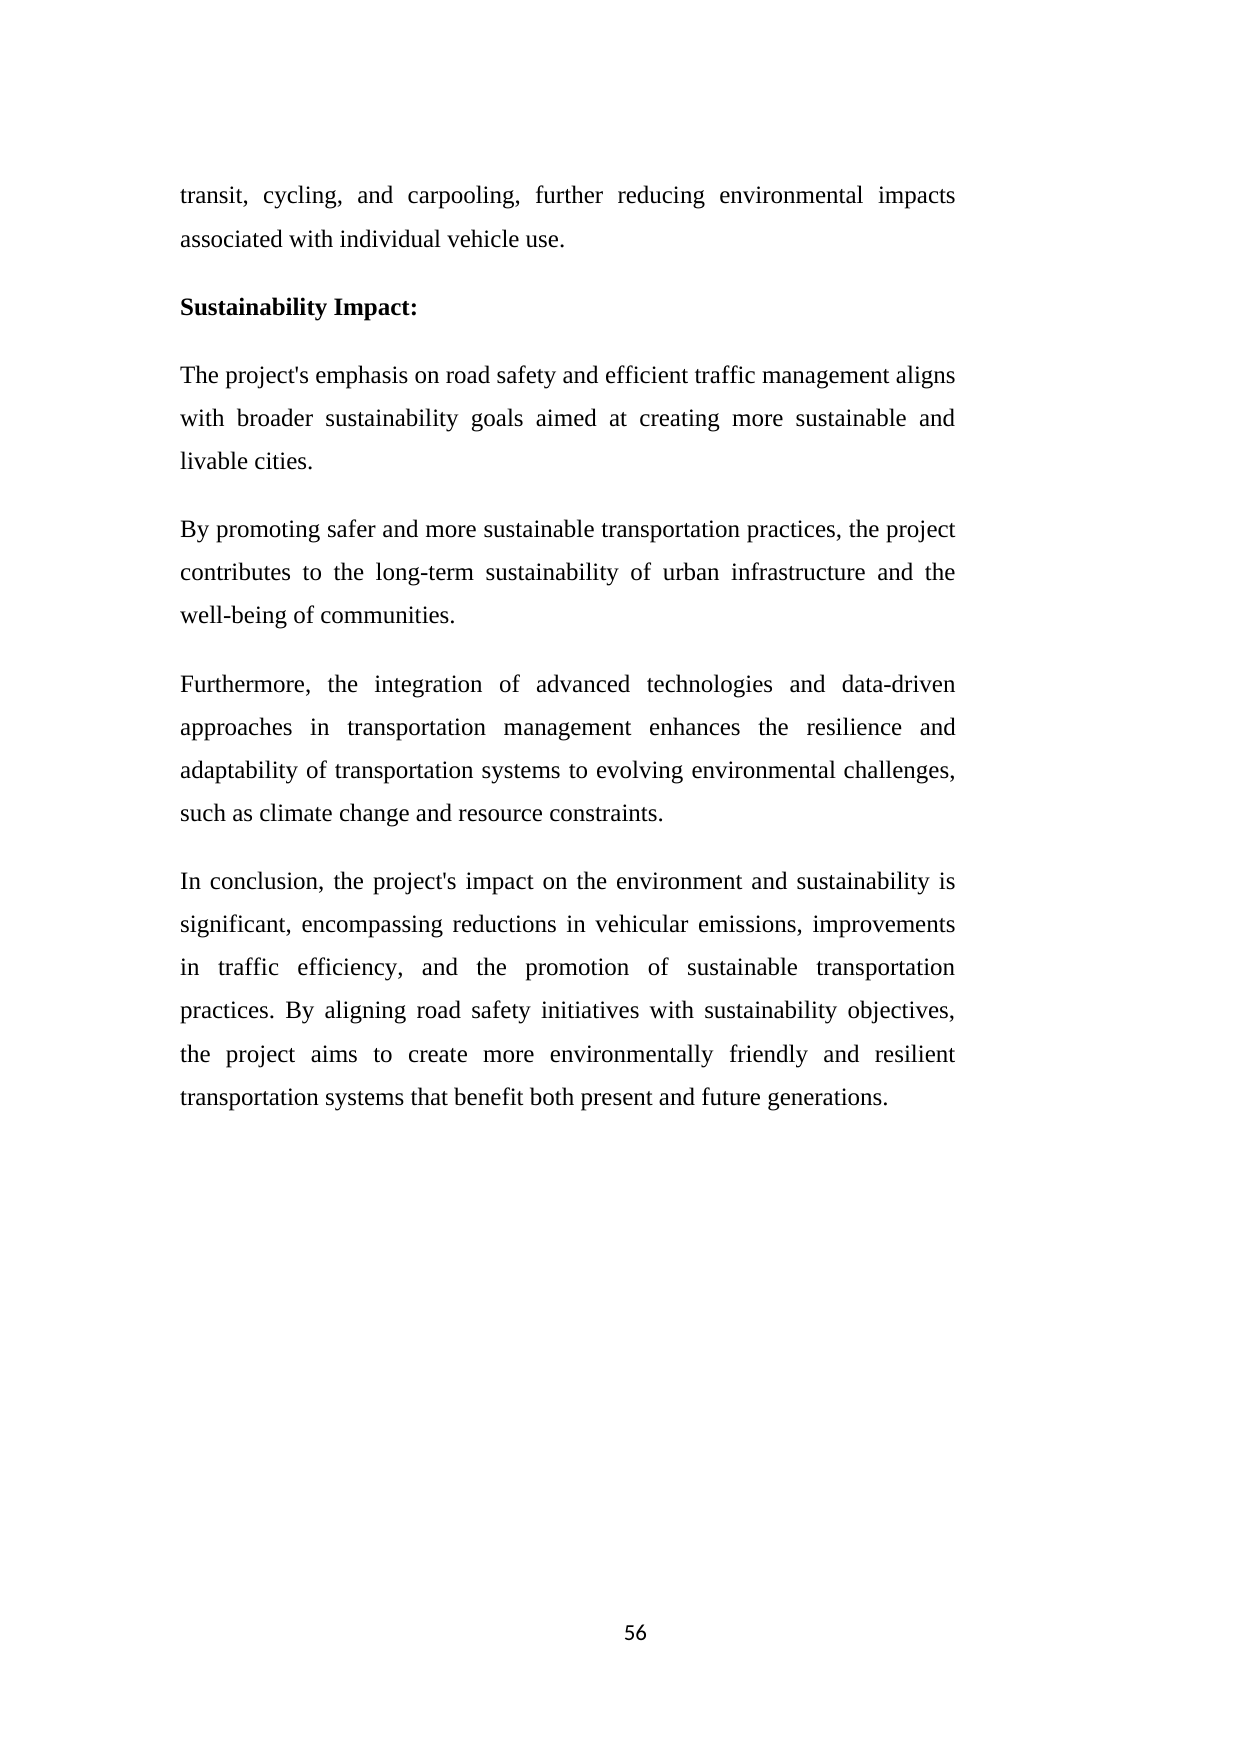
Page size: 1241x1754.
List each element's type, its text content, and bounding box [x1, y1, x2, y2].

text By promoting safer and more sustainable transportation practices, the project contributes to the long-term sustainability of urban infrastructure and the well-being of communities. [180, 514, 956, 629]
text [180, 181, 956, 252]
text Sustainability Impact: [180, 292, 956, 321]
text In conclusion, the project's impact on the environment and sustainability is significant, encompassing reductions in vehicular emissions, improvements in traffic efficiency, and the promotion of sustainable transportation practices. By aligning road safety initiatives with sustainability objectives, the project aims to create more environmentally friendly and resilient transportation systems that benefit both present and future generations. [180, 866, 956, 1111]
text Furthermore, the integration of advanced technologies and data-driven approaches in transportation management enhances the resilience and adaptability of transportation systems to evolving environmental challenges, such as climate change and resource constraints. [180, 669, 956, 827]
text The project's emphasis on road safety and efficient traffic management aligns with broader sustainability goals aimed at creating more sustainable and livable cities. [180, 360, 956, 475]
